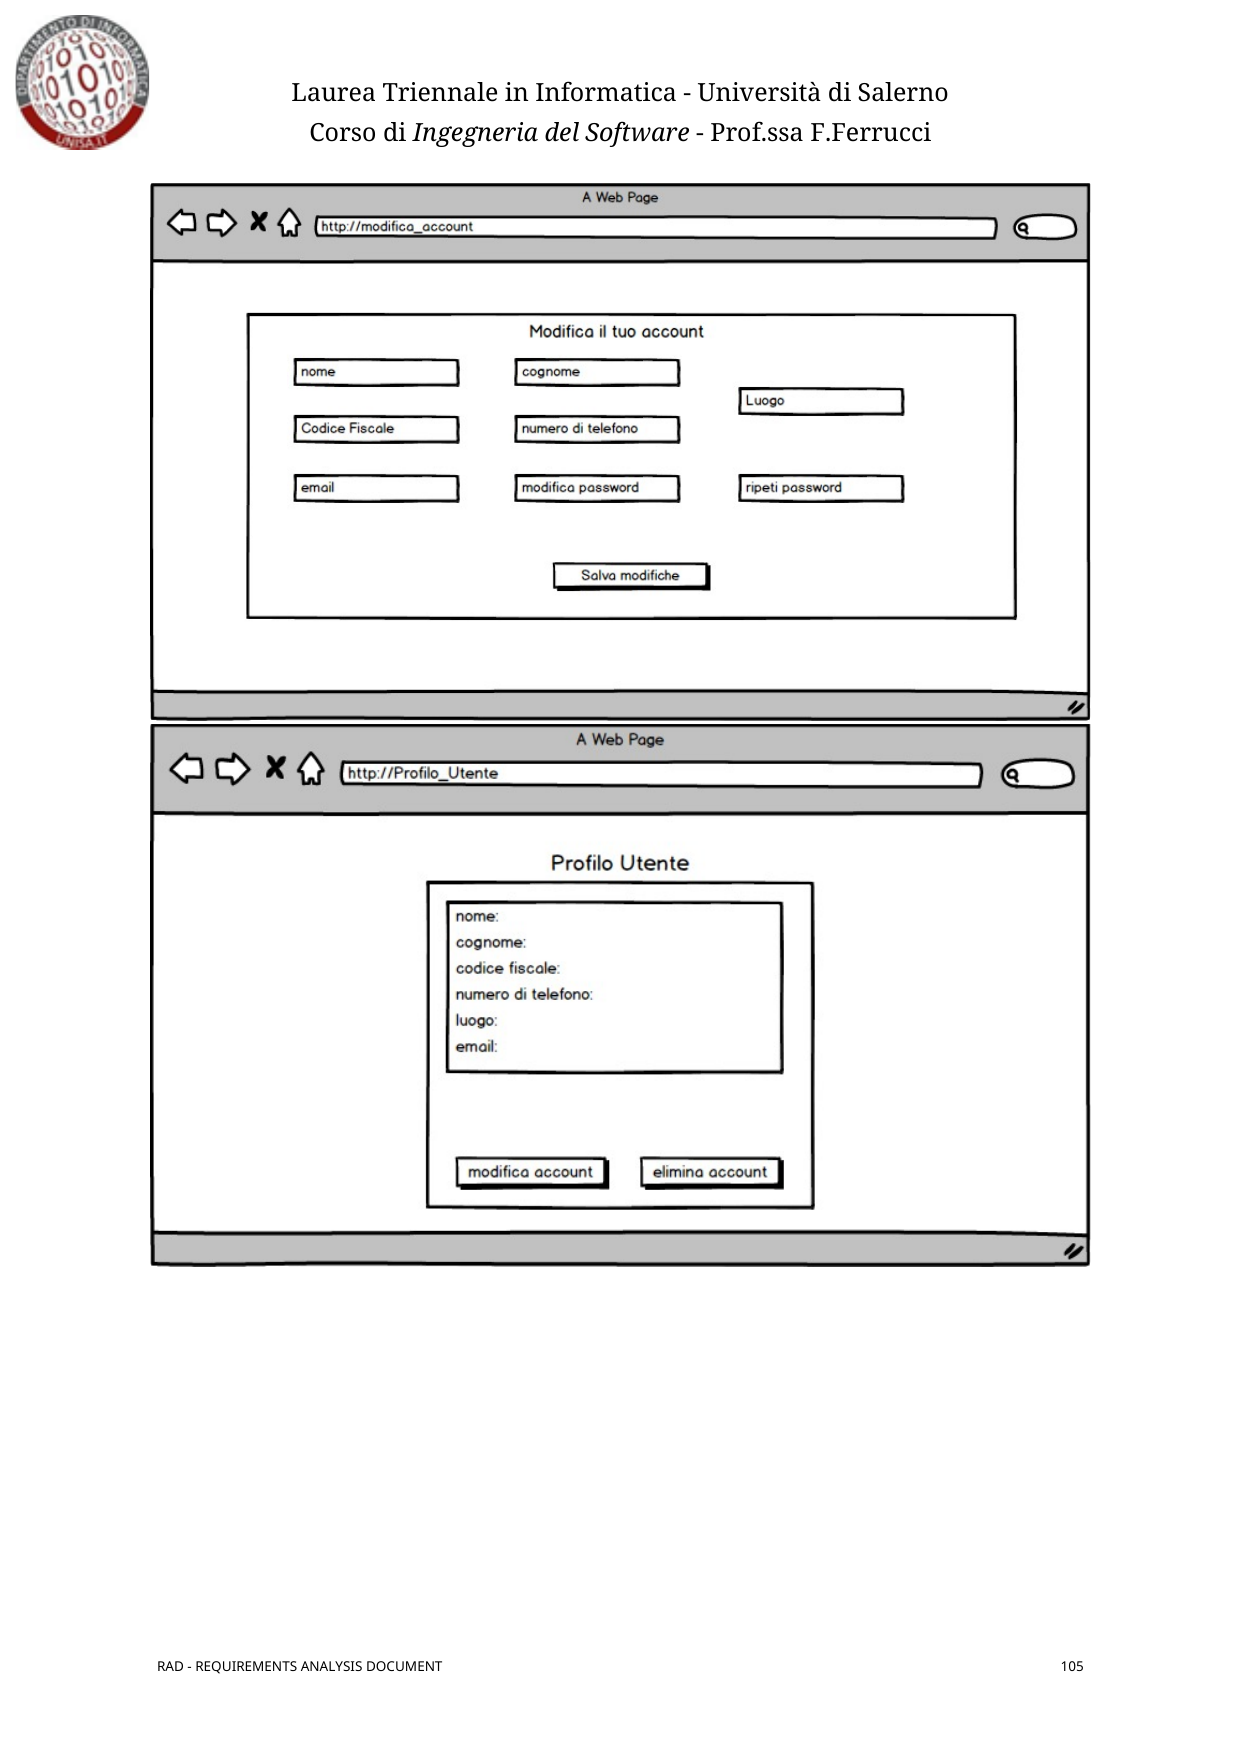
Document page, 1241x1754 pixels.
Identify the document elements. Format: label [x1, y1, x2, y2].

picture [150, 724, 1091, 1267]
picture [15, 15, 150, 150]
picture [150, 183, 1091, 721]
